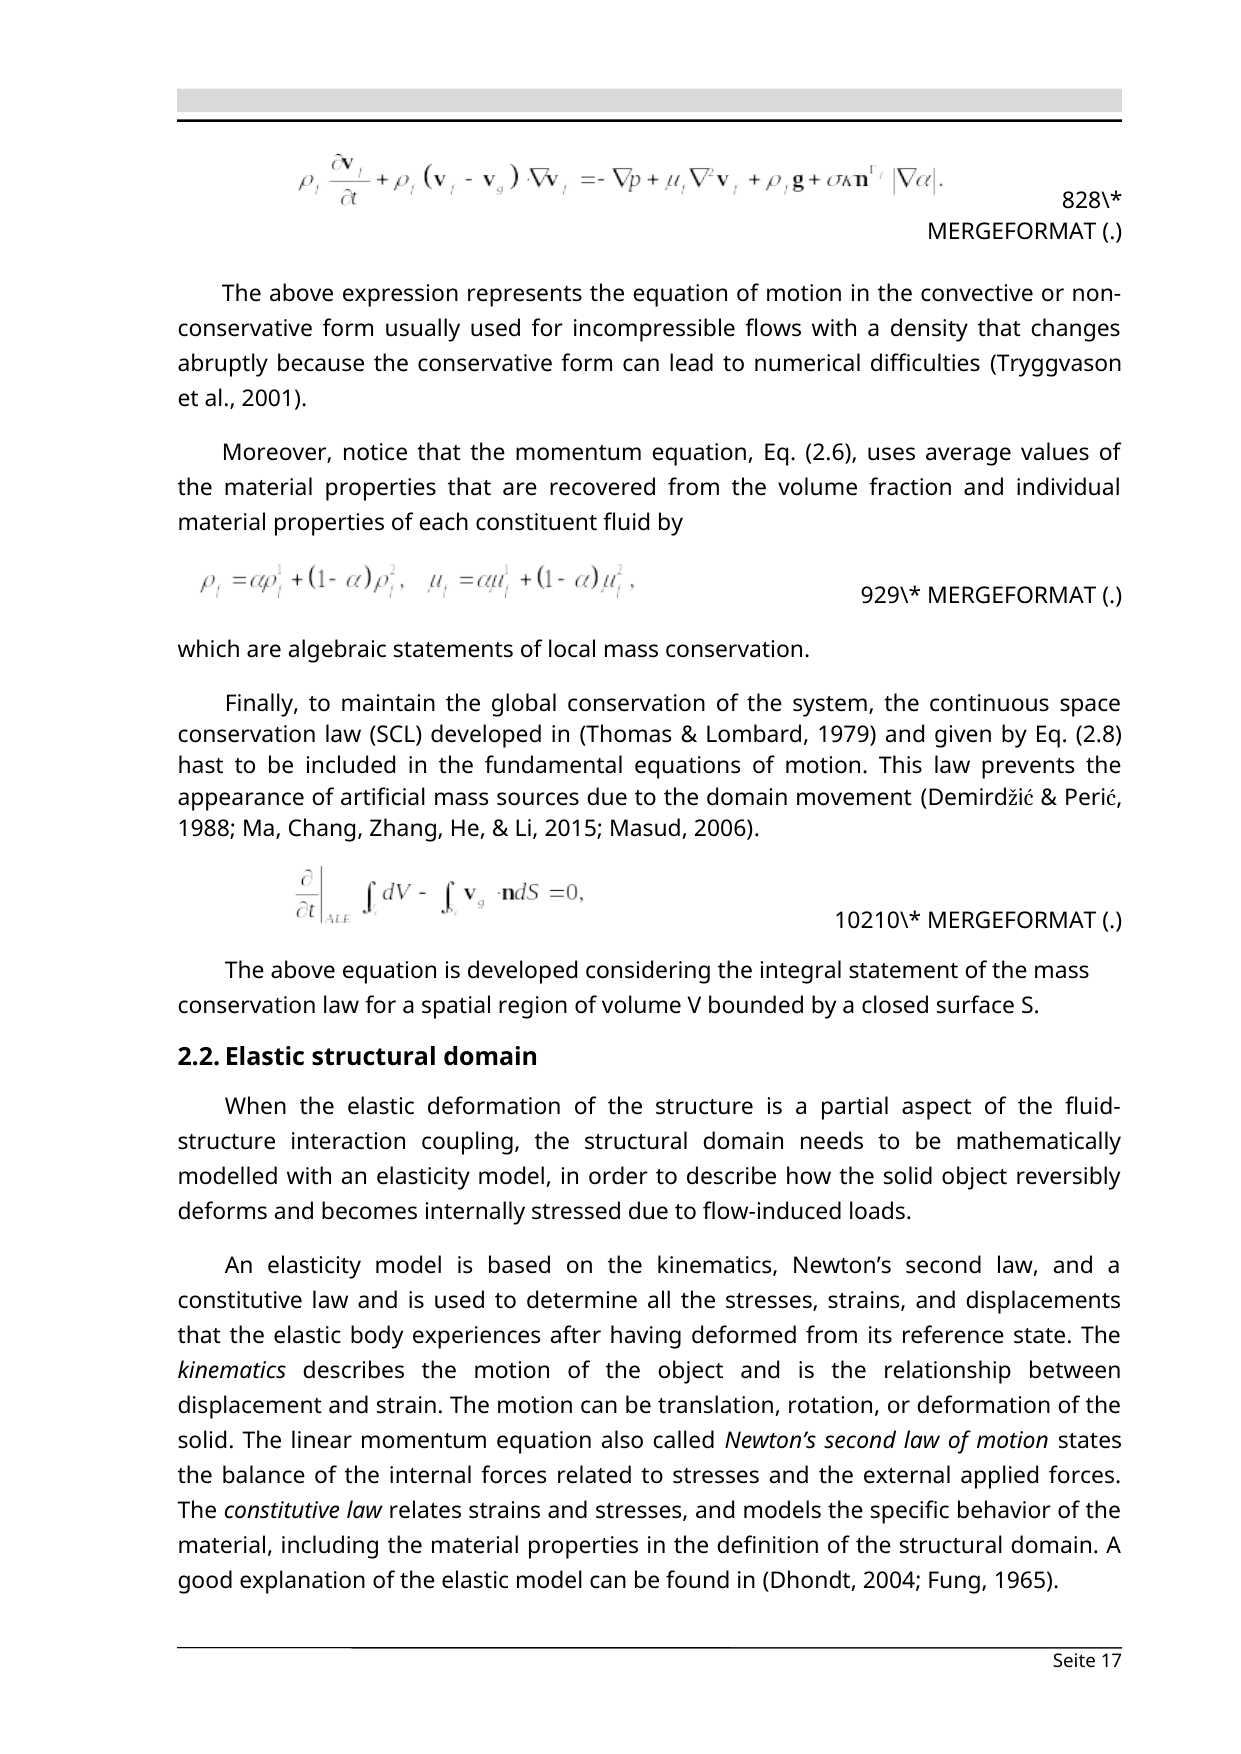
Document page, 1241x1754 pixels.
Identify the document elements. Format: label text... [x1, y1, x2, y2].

text The above equation is developed considering the integral statement of the mass conservation law for a spatial region of volume V bounded by a closed surface S. [177, 953, 1122, 1020]
text Moreover, notice that the momentum equation, Eq. (2.6), uses average values of the material properties that are recovered from the volume fraction and individual material properties of each constituent fluid by [177, 436, 1122, 537]
text An elasticity model is based on the kinematics, Newton’s second law, and a constitutive law and is used to determine all the stresses, strains, and displacements that the elastic body experiences after having deformed from its reference state. The kinematics describes the motion of the object and is the relationship between displacement and strain. The motion can be translation, rotation, or deformation of the solid. The linear momentum equation also called Newton’s second law of motion states the balance of the internal forces related to stresses and the external applied forces. The constitutive law relates strains and stresses, and models the specific behavior of the material, including the material properties in the definition of the structural domain. A good explanation of the elastic model can be found in (Dhondt, 2004; Fung, 1965). [177, 1249, 1122, 1595]
subtitle Elastic structural domain [177, 1042, 1122, 1071]
text The above expression represents the equation of motion in the convective or non-conservative form usually used for incompressible flows with a density that changes abruptly because the conservative form can lead to numerical difficulties (Tryggvason et al., 2001). [177, 277, 1122, 414]
text which are algebraic statements of local mass conservation. [177, 633, 1122, 664]
text Finally, to maintain the global conservation of the system, the continuous space conservation law (SCL) developed in (Thomas & Lombard, 1979) and given by Eq. (2.8) hast to be included in the fundamental equations of motion. This law prevents the appearance of artificial mass sources due to the domain movement (Demirdžić & Perić, 1988; Ma, Chang, Zhang, He, & Li, 2015; Masud, 2006). [177, 687, 1122, 843]
text When the elastic deformation of the structure is a partial aspect of the fluid-structure interaction coupling, the structural domain needs to be mathematically modelled with an elasticity model, in order to describe how the solid object reversibly deforms and becomes internally stressed due to flow-induced loads. [177, 1090, 1122, 1226]
